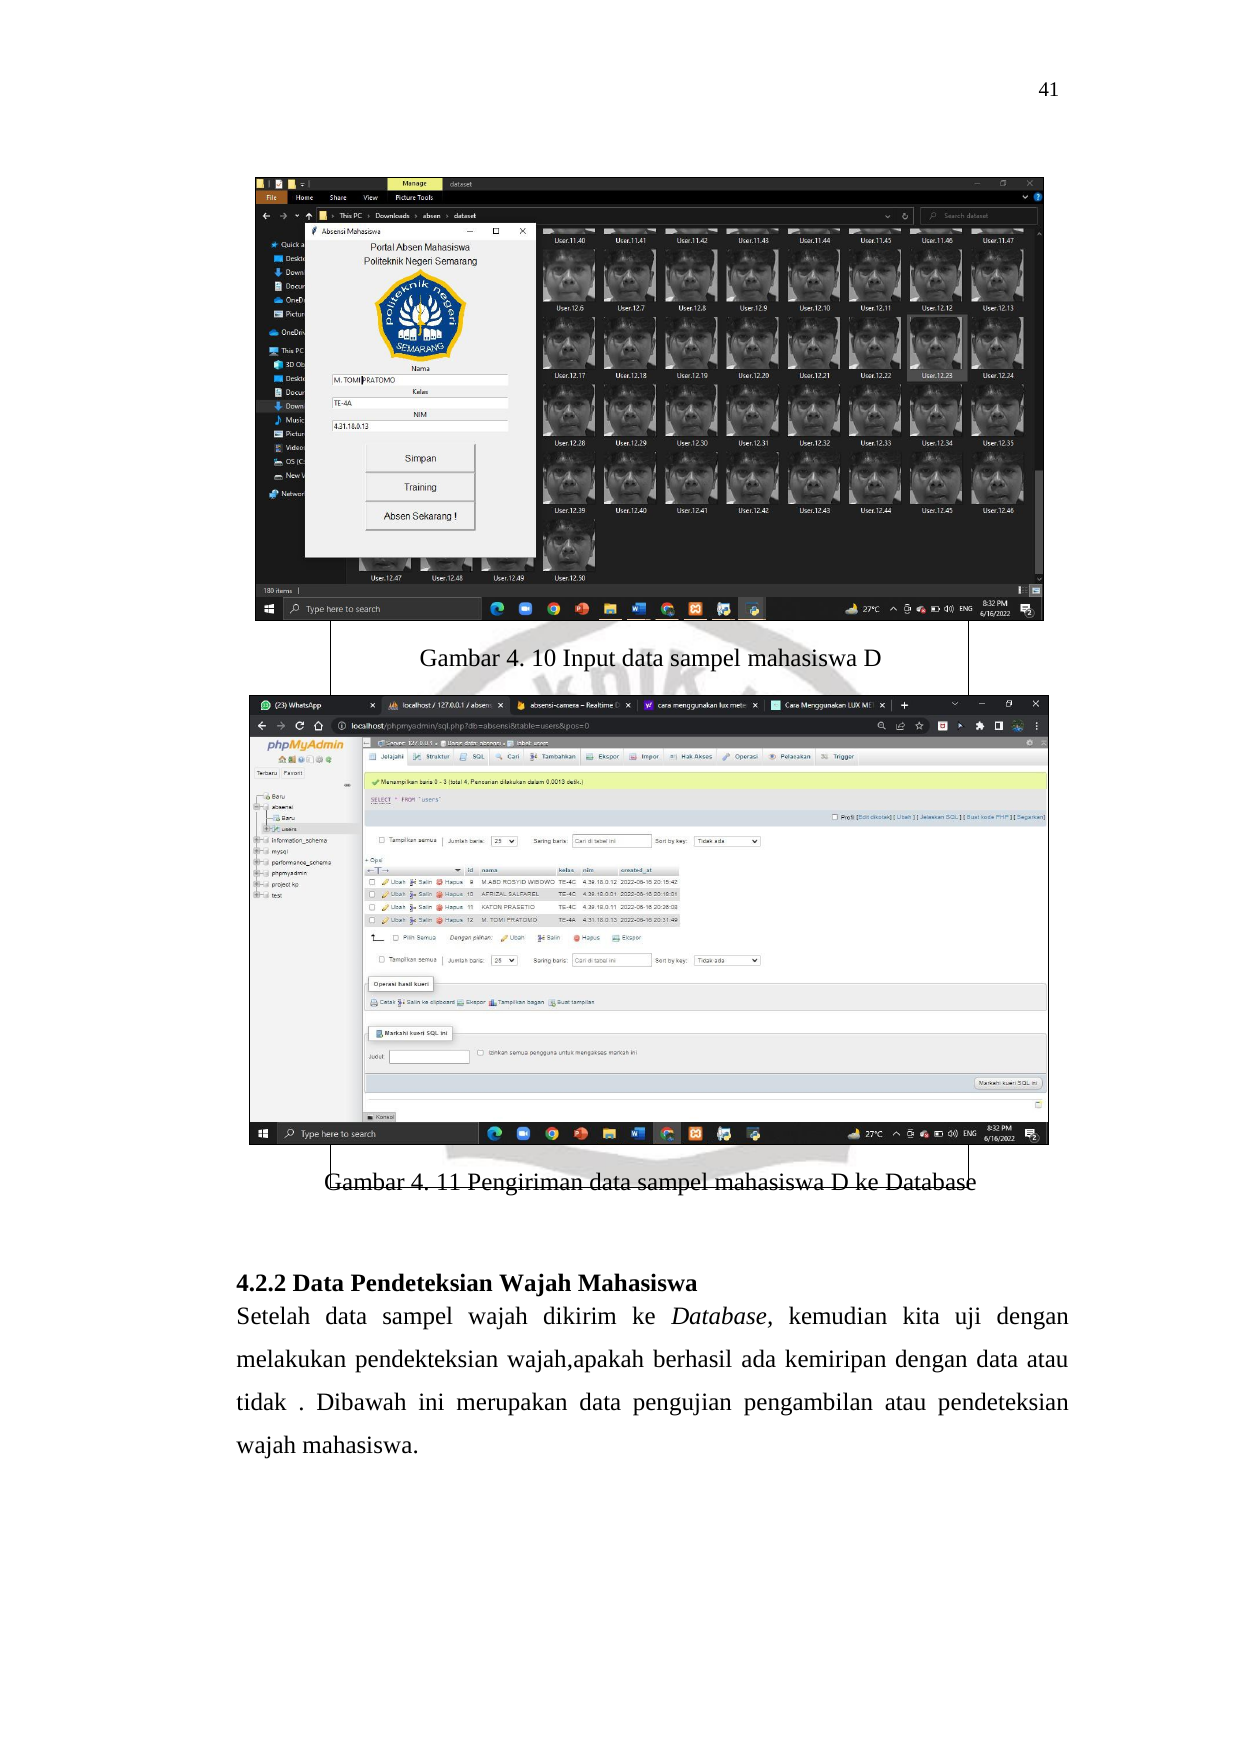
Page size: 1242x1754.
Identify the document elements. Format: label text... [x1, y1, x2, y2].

picture [256, 178, 1043, 620]
text Setelah data sampel wajah dikirim ke Database, kemudian kita uji dengan melakukan pendekteksian wajah,apakah berhasil ada kemiripan dengan data atau tidak . Dibawah ini merupakan data pengujian pengambilan atau pendeteksian wajah mahasiswa. [236, 1301, 1069, 1459]
text Gambar 4. 10 Input data sampel mahasiswa D [415, 643, 885, 672]
picture [331, 621, 968, 695]
text 4.2.2 Data Pendeteksian Wajah Mahasiswa [236, 1268, 701, 1297]
picture [250, 696, 1048, 1144]
text Gambar 4. 11 Pengiriman data sampel mahasiswa D ke Database [320, 1167, 980, 1195]
picture [331, 1145, 968, 1167]
